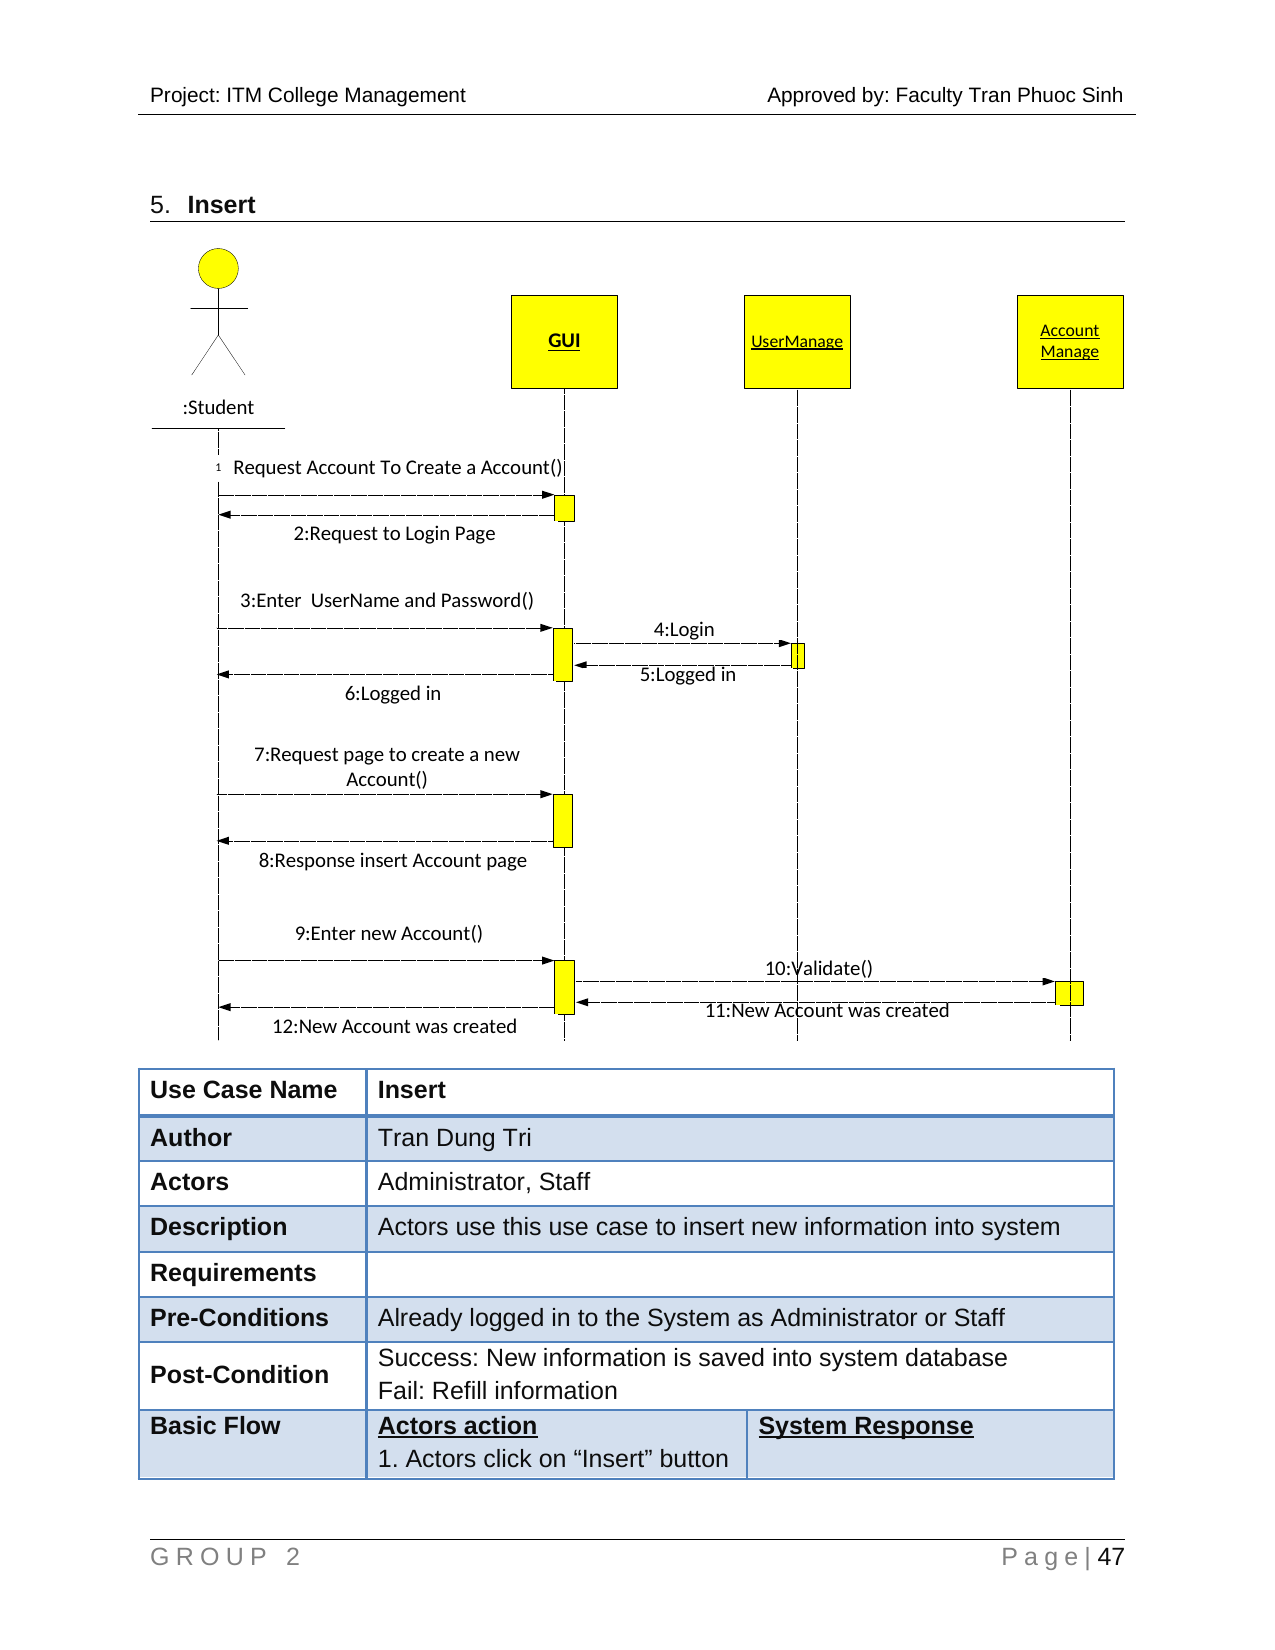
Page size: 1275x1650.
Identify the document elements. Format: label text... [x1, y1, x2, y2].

table_header Use Case Name [140, 1070, 365, 1114]
table_cell Description [140, 1207, 365, 1251]
table_cell Actors [140, 1162, 365, 1205]
table_cell Actors use this use case to insert new information into system [368, 1207, 1113, 1251]
table_cell Basic Flow [140, 1411, 365, 1477]
subtitle Insert [150, 190, 1125, 221]
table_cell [368, 1411, 746, 1477]
table_cell Administrator, Staff [368, 1162, 1113, 1205]
table_cell Already logged in to the System as Administrator or Staff [368, 1298, 1113, 1341]
table_cell Author [140, 1118, 365, 1160]
table_cell Requirements [140, 1253, 365, 1296]
table_cell Pre-Conditions [140, 1298, 365, 1341]
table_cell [748, 1411, 1113, 1477]
table_cell Success: New information is saved into system database Fail: Refill information [368, 1343, 1113, 1409]
table_cell [368, 1253, 1113, 1296]
table_header Insert [368, 1070, 1113, 1114]
table_cell Post-Condition [140, 1343, 365, 1409]
table_cell Tran Dung Tri [368, 1118, 1113, 1160]
